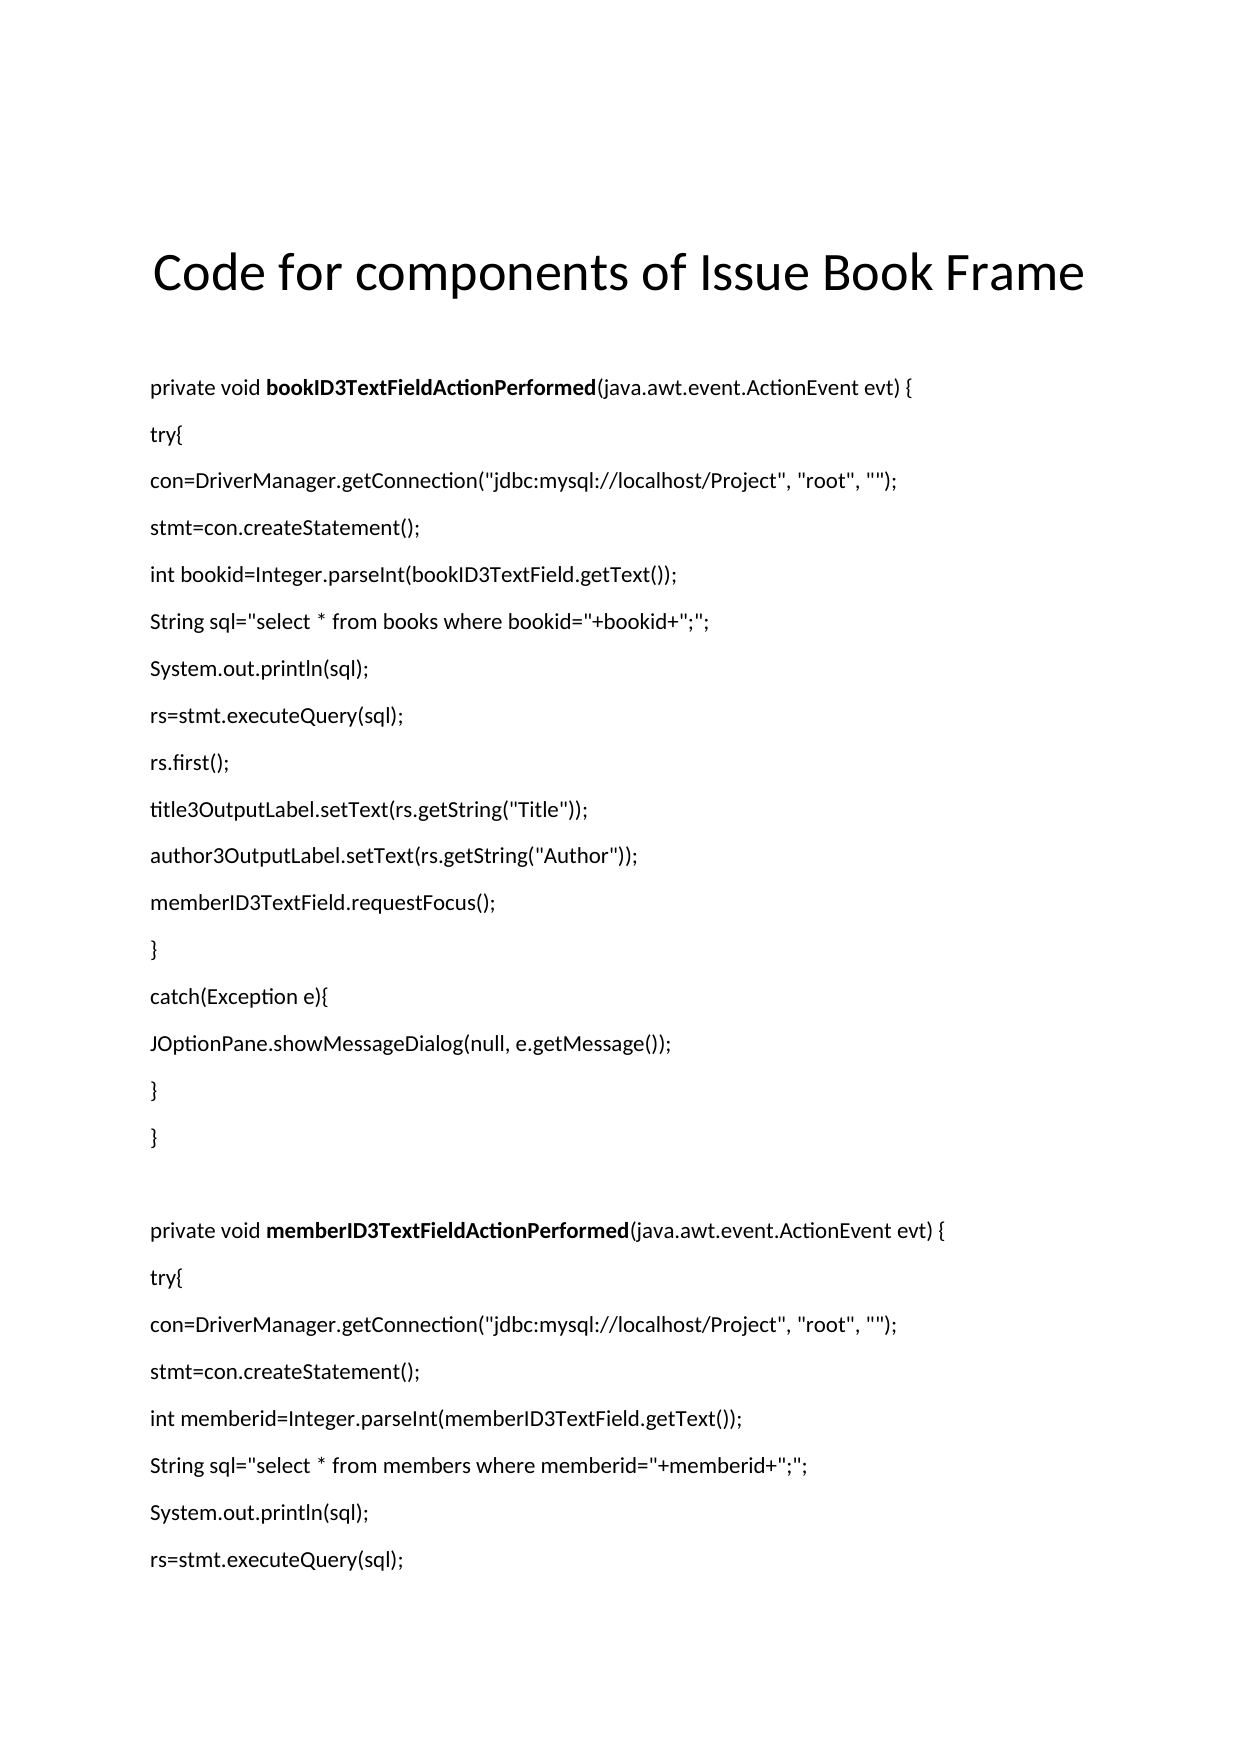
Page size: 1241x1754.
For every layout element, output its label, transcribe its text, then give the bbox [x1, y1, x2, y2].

text int bookid=Integer.parseInt(bookID3TextField.getText()); [150, 560, 1090, 588]
text System.out.println(sql); [150, 654, 1090, 682]
text author3OutputLabel.setText(rs.getString("Author")); [150, 842, 1090, 870]
text String sql="select * from books where bookid="+bookid+";"; [150, 607, 1090, 635]
text private void bookID3TextFieldActionPerformed(java.awt.event.ActionEvent evt) { [150, 373, 1090, 401]
text try{ [150, 420, 1090, 448]
text String sql="select * from members where memberid="+memberid+";"; [150, 1451, 1090, 1479]
text rs=stmt.executeQuery(sql); [150, 701, 1090, 729]
text con=DriverManager.getConnection("jdbc:mysql://localhost/Project", "root", ""); [150, 1310, 1090, 1338]
text stmt=con.createStatement(); [150, 1357, 1090, 1385]
text title3OutputLabel.setText(rs.getString("Title")); [150, 795, 1090, 823]
text catch(Exception e){ [150, 982, 1090, 1010]
text rs=stmt.executeQuery(sql); [150, 1545, 1090, 1573]
text int memberid=Integer.parseInt(memberID3TextField.getText()); [150, 1404, 1090, 1432]
text private void memberID3TextFieldActionPerformed(java.awt.event.ActionEvent evt) { [150, 1217, 1090, 1245]
text stmt=con.createStatement(); [150, 513, 1090, 542]
text JOptionPane.showMessageDialog(null, e.getMessage()); [150, 1029, 1090, 1057]
text } [150, 1076, 1090, 1104]
text System.out.println(sql); [150, 1498, 1090, 1526]
text } [150, 1123, 1090, 1151]
text memberID3TextField.requestFocus(); [150, 888, 1090, 917]
text rs.first(); [150, 748, 1090, 776]
text try{ [150, 1263, 1090, 1292]
text con=DriverManager.getConnection("jdbc:mysql://localhost/Project", "root", ""); [150, 467, 1090, 495]
text } [150, 935, 1090, 963]
text Code for components of Issue Book Frame [150, 238, 1090, 304]
